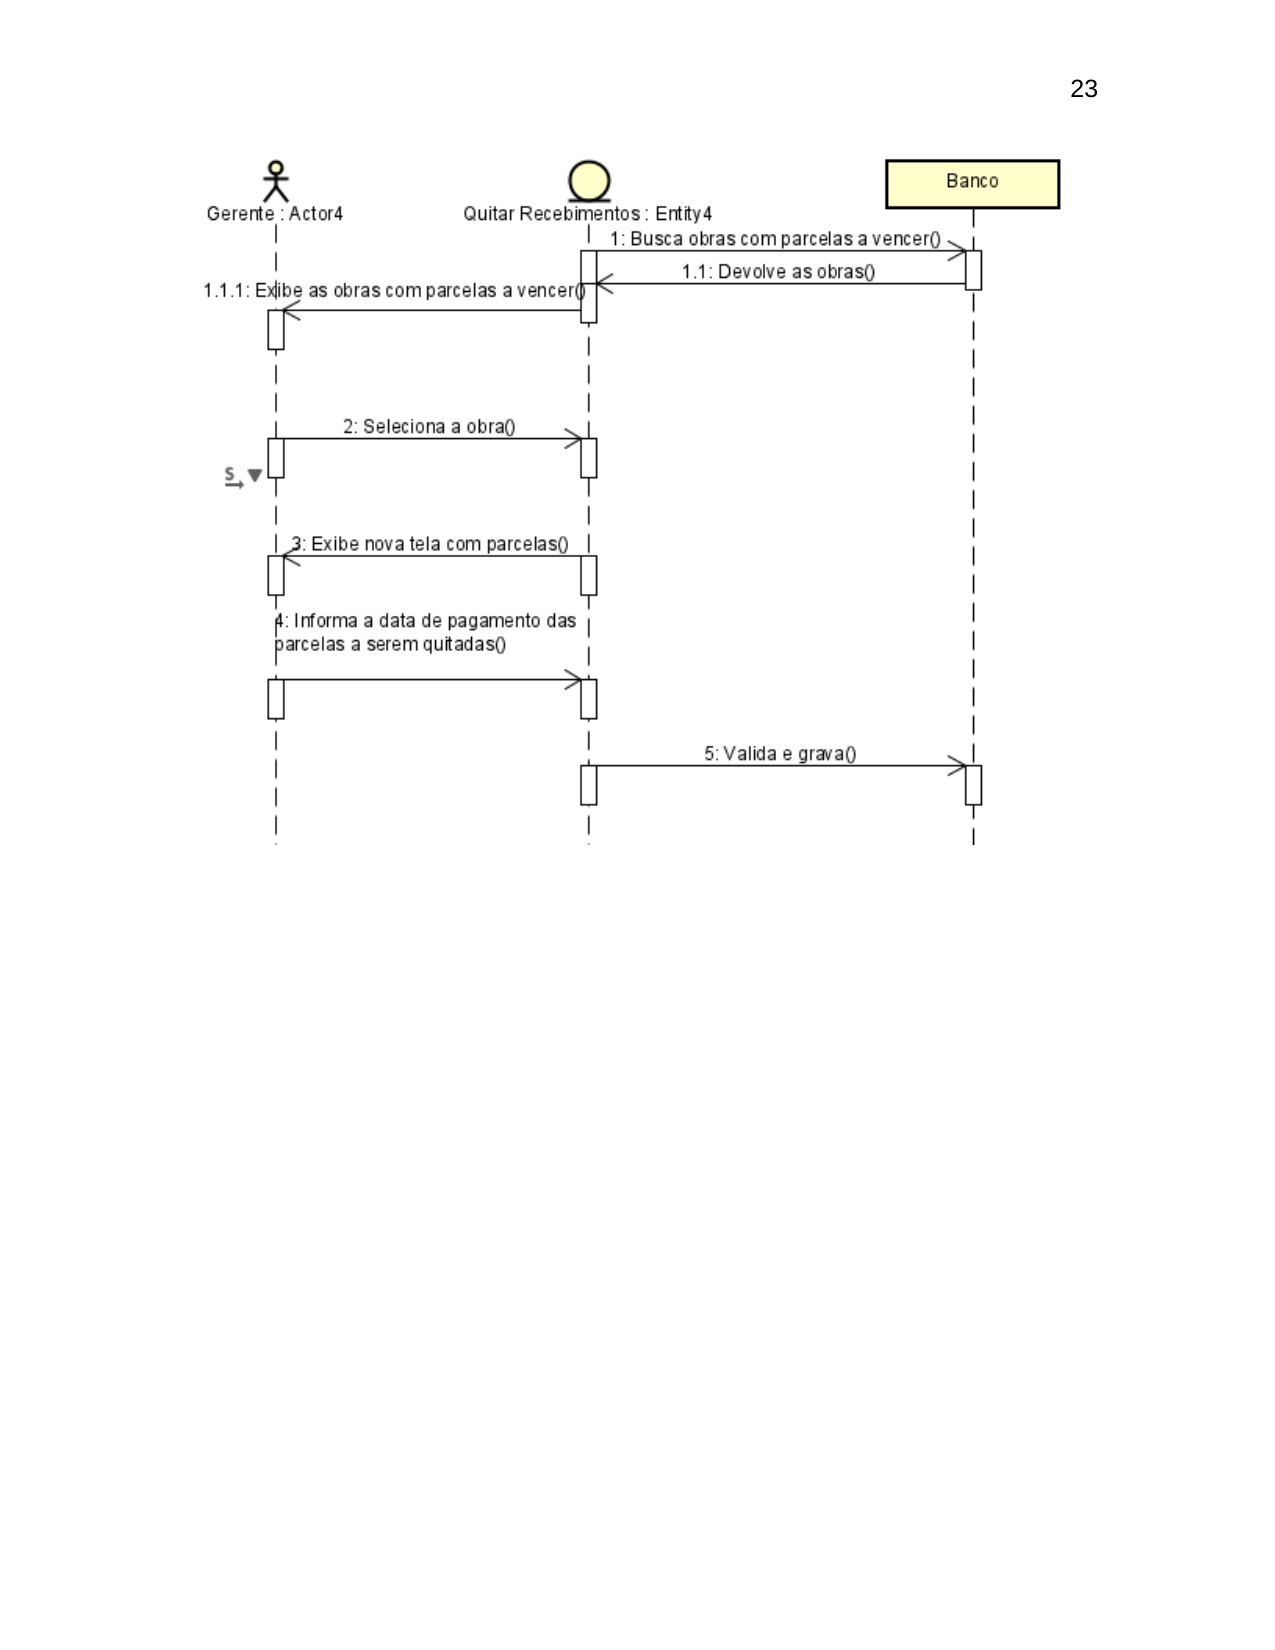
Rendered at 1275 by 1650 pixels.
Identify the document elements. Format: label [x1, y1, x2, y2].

picture [177, 147, 1081, 845]
